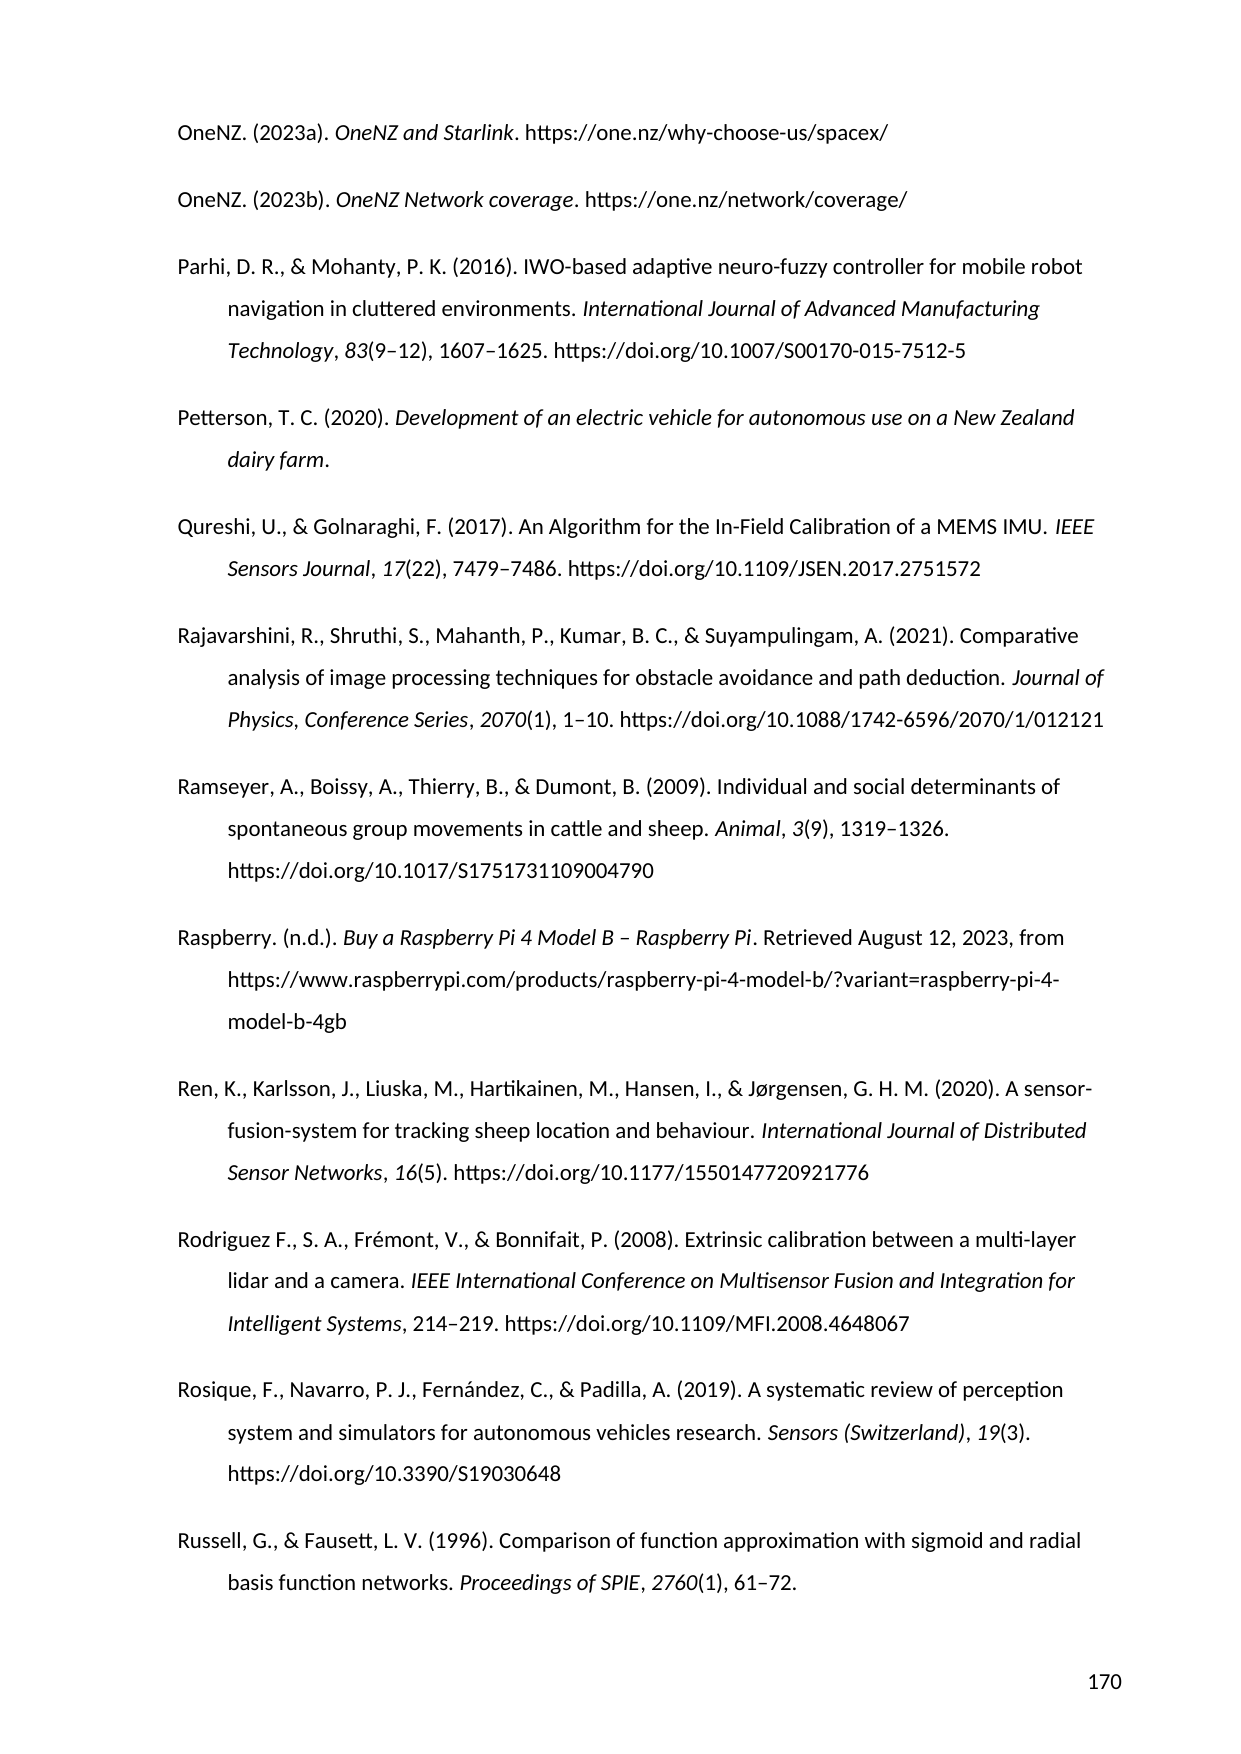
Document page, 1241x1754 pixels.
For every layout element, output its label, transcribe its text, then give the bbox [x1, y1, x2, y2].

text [177, 1527, 1122, 1597]
text Rosique, F., Navarro, P. J., Fernández, C., & Padilla, A. (2019). A systematic review of perception system and simulators for autonomous vehicles research. Sensors (Switzerland), 19(3). https://doi.org/10.3390/S19030648 [177, 1376, 1122, 1488]
text Rodriguez F., S. A., Frémont, V., & Bonnifait, P. (2008). Extrinsic calibration between a multi-layer lidar and a camera. IEEE International Conference on Multisensor Fusion and Integration for Intelligent Systems, 214–219. https://doi.org/10.1109/MFI.2008.4648067 [177, 1225, 1122, 1337]
text Rajavarshini, R., Shruthi, S., Mahanth, P., Kumar, B. C., & Suyampulingam, A. (2021). Comparative analysis of image processing techniques for obstacle avoidance and path deduction. Journal of Physics, Conference Series, 2070(1), 1–10. https://doi.org/10.1088/1742-6596/2070/1/012121 [177, 621, 1122, 733]
text Parhi, D. R., & Mohanty, P. K. (2016). IWO-based adaptive neuro-fuzzy controller for mobile robot navigation in cluttered environments. International Journal of Advanced Manufacturing Technology, 83(9–12), 1607–1625. https://doi.org/10.1007/S00170-015-7512-5 [177, 252, 1122, 364]
text Petterson, T. C. (2020). Development of an electric vehicle for autonomous use on a New Zealand dairy farm. [177, 403, 1122, 473]
text OneNZ. (2023b). OneNZ Network coverage. https://one.nz/network/coverage/ [177, 185, 1122, 213]
text Ren, K., Karlsson, J., Liuska, M., Hartikainen, M., Hansen, I., & Jørgensen, G. H. M. (2020). A sensor-fusion-system for tracking sheep location and behaviour. International Journal of Distributed Sensor Networks, 16(5). https://doi.org/10.1177/1550147720921776 [177, 1074, 1122, 1186]
text Raspberry. (n.d.). Buy a Raspberry Pi 4 Model B – Raspberry Pi. Retrieved August 12, 2023, from https://www.raspberrypi.com/products/raspberry-pi-4-model-b/?variant=raspberry-pi-4-model-b-4gb [177, 923, 1122, 1035]
text Ramseyer, A., Boissy, A., Thierry, B., & Dumont, B. (2009). Individual and social determinants of spontaneous group movements in cattle and sheep. Animal, 3(9), 1319–1326. https://doi.org/10.1017/S1751731109004790 [177, 772, 1122, 884]
text Qureshi, U., & Golnaraghi, F. (2017). An Algorithm for the In-Field Calibration of a MEMS IMU. IEEE Sensors Journal, 17(22), 7479–7486. https://doi.org/10.1109/JSEN.2017.2751572 [177, 512, 1122, 582]
text OneNZ. (2023a). OneNZ and Starlink. https://one.nz/why-choose-us/spacex/ [177, 118, 1122, 146]
